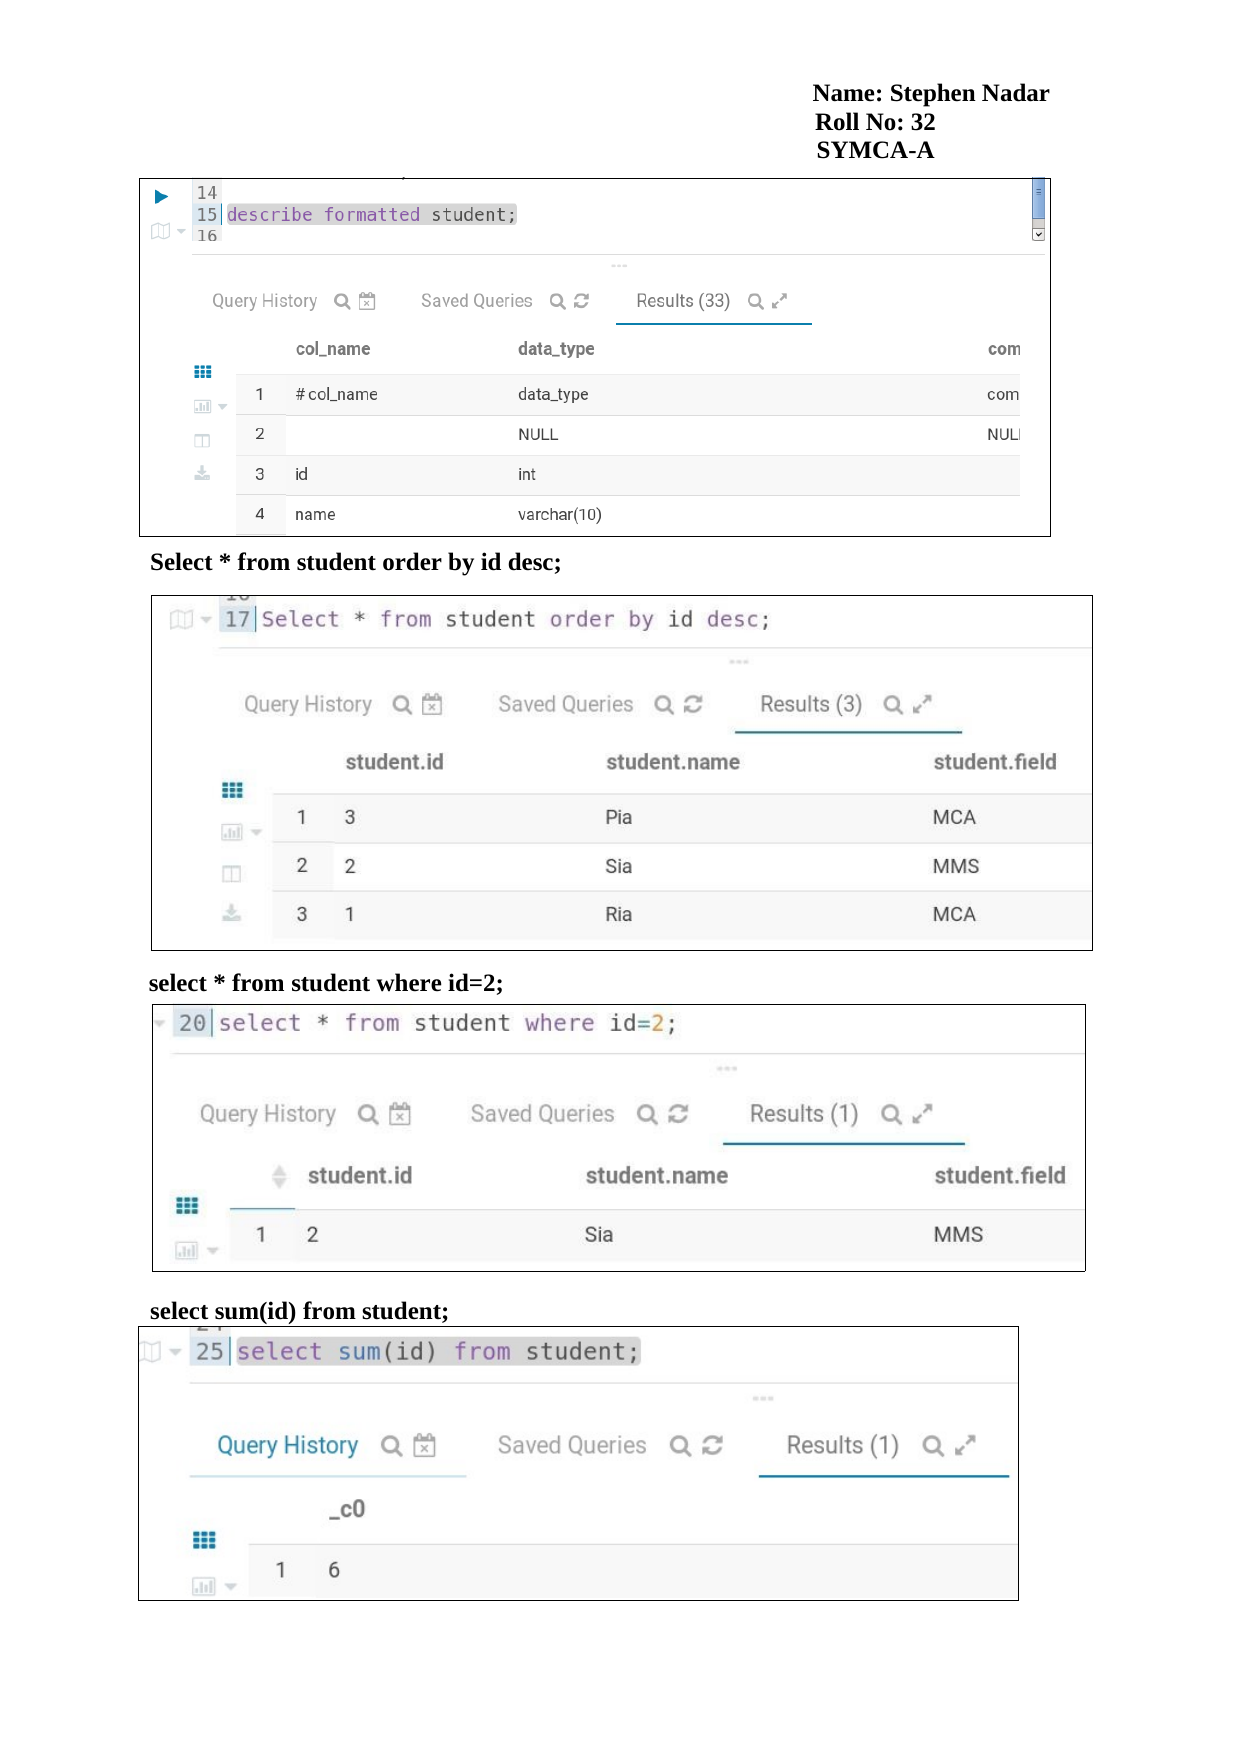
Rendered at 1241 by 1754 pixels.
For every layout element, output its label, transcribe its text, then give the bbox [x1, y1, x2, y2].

text Select * from student order by id desc; [150, 547, 1107, 575]
text select sum(id) from student; [150, 1296, 1107, 1325]
text select * from student where id=2; [148, 608, 1107, 997]
picture [139, 1327, 1018, 1598]
picture [169, 596, 1092, 608]
picture [151, 179, 1045, 536]
picture [153, 1005, 1085, 1264]
